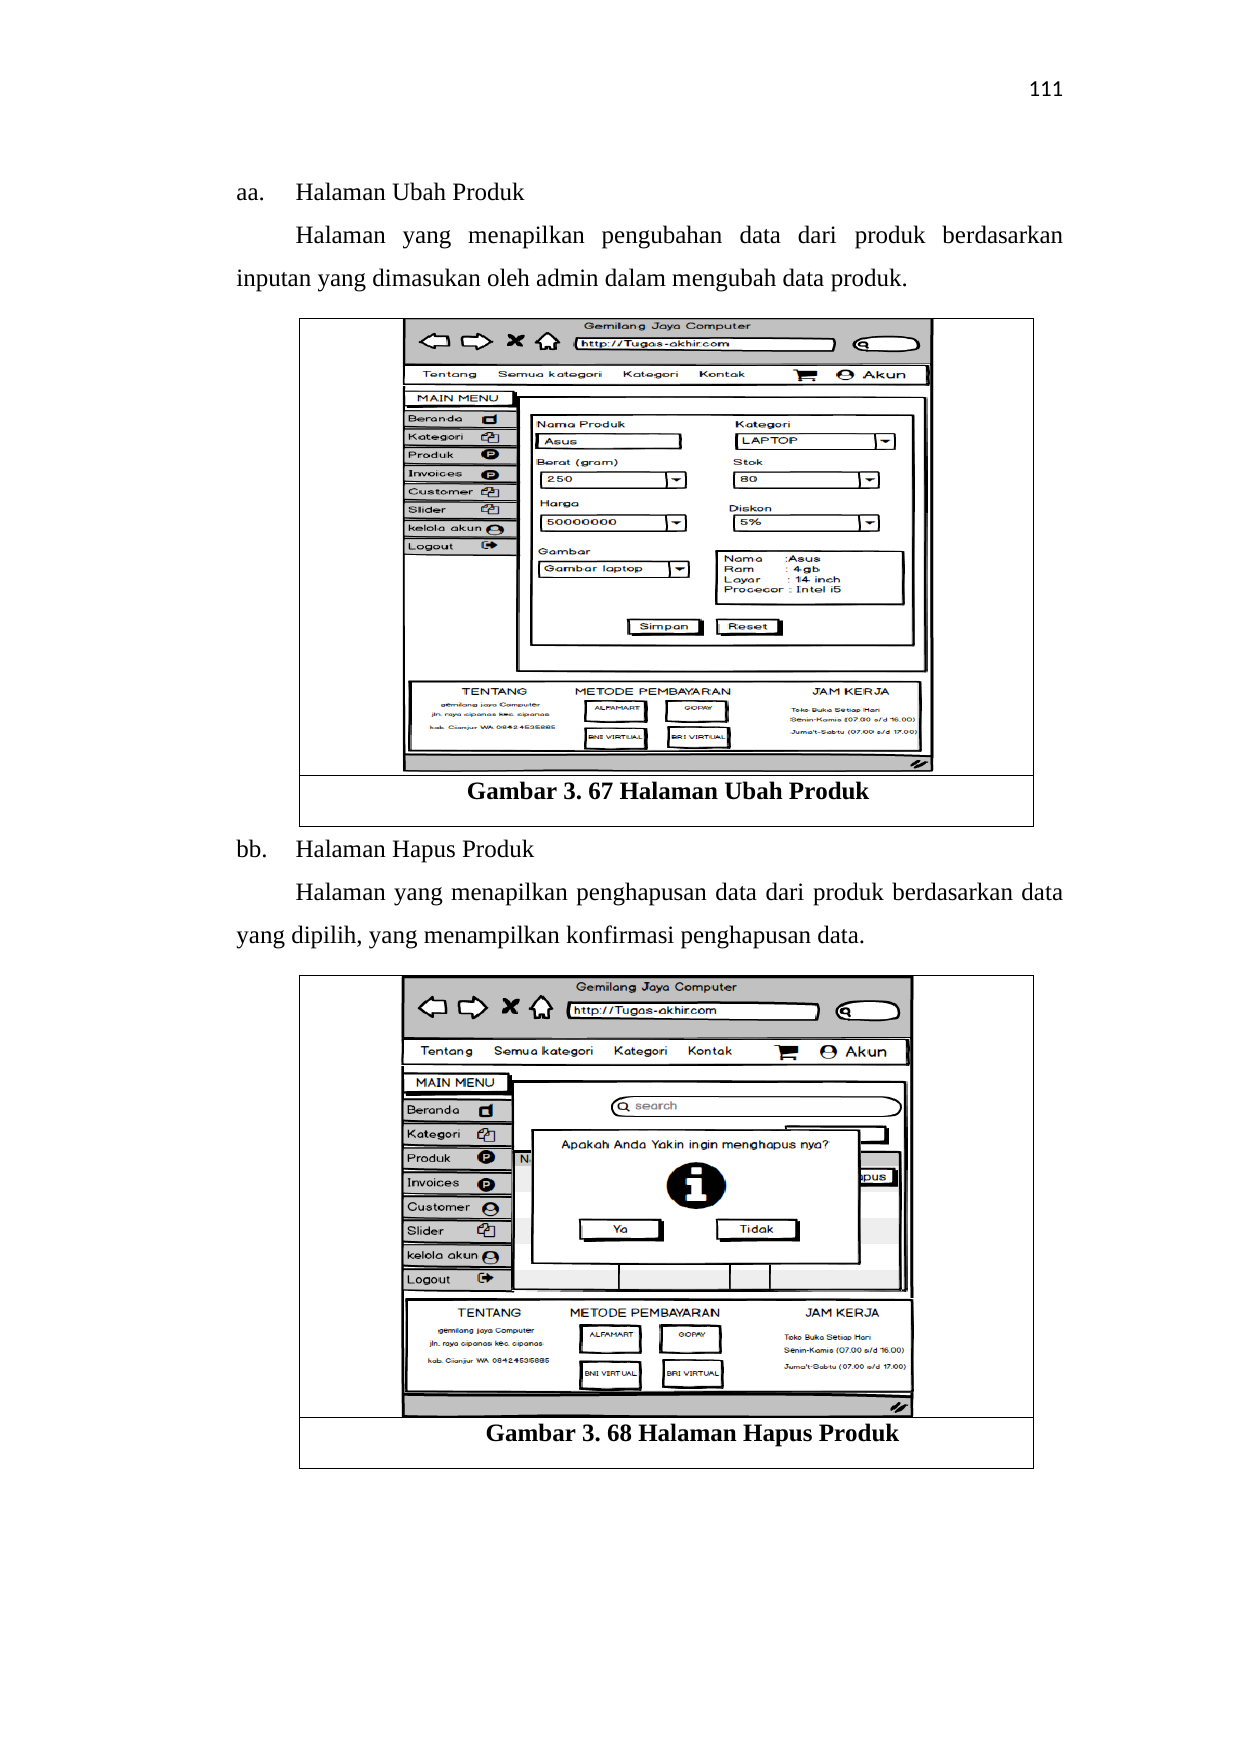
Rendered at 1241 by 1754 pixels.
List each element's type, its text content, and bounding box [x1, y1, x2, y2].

text Halaman yang menapilkan penghapusan data dari produk berdasarkan data yang dipilih, yang menampilkan konfirmasi penghapusan data. [236, 877, 1063, 949]
list Halaman Ubah Produk [236, 177, 1063, 206]
text Halaman yang menapilkan pengubahan data dari produk berdasarkan inputan yang dimasukan oleh admin dalam mengubah data produk. [236, 220, 1063, 292]
table_cell Gambar 3. 67 Halaman Ubah Produk [300, 776, 1033, 826]
table_cell Gambar 3. 68 Halaman Hapus Produk [300, 1418, 1033, 1467]
table_header [300, 976, 1033, 1417]
table_header [300, 319, 1033, 775]
list Halaman Hapus Produk [236, 834, 1063, 863]
